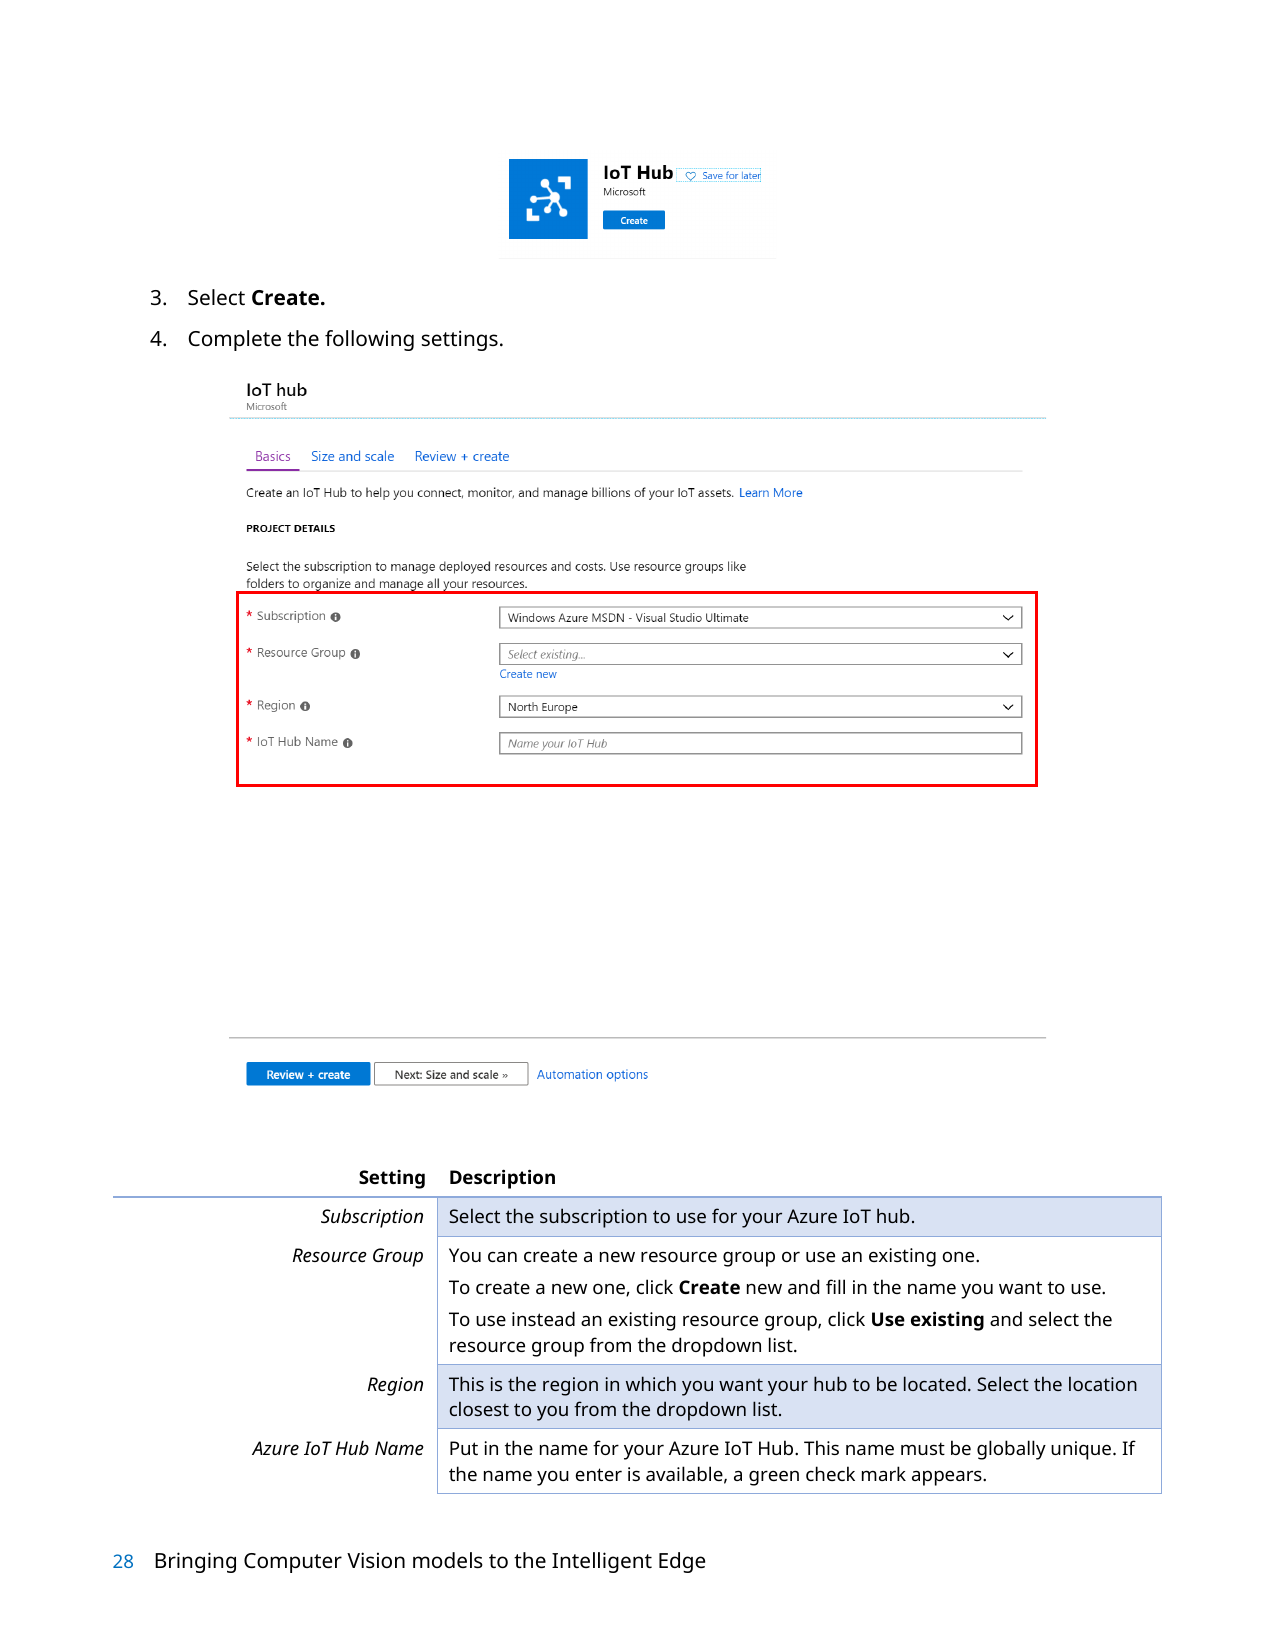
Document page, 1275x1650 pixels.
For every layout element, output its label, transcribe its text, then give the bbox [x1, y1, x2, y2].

table_header Setting [113, 1124, 437, 1196]
table_cell Subscription [113, 1198, 437, 1236]
picture [498, 150, 777, 259]
table_cell This is the region in which you want your hub to be located. Select the location closest to you from the dropdown list. [438, 1365, 1161, 1428]
list Complete the following settings. [150, 324, 1162, 353]
table_cell Azure IoT Hub Name [113, 1428, 437, 1493]
table_cell Put in the name for your Azure IoT Hub. This name must be globally unique. If the name you enter is available, a green check mark appears. [438, 1429, 1161, 1493]
table_cell You can create a new resource group or use an existing one. To create a new one, click Create new and fill in the name you want to use. To use instead an existing resource group, click Use existing and select the resource group from the dropdown list. [438, 1237, 1161, 1364]
table_header Description [437, 1124, 1161, 1196]
table_cell Resource Group [113, 1236, 437, 1364]
list Select Create. [150, 283, 1162, 312]
table_cell Select the subscription to use for your Azure IoT hub. [438, 1198, 1161, 1236]
picture [229, 377, 1047, 1099]
table_cell Region [113, 1364, 437, 1428]
